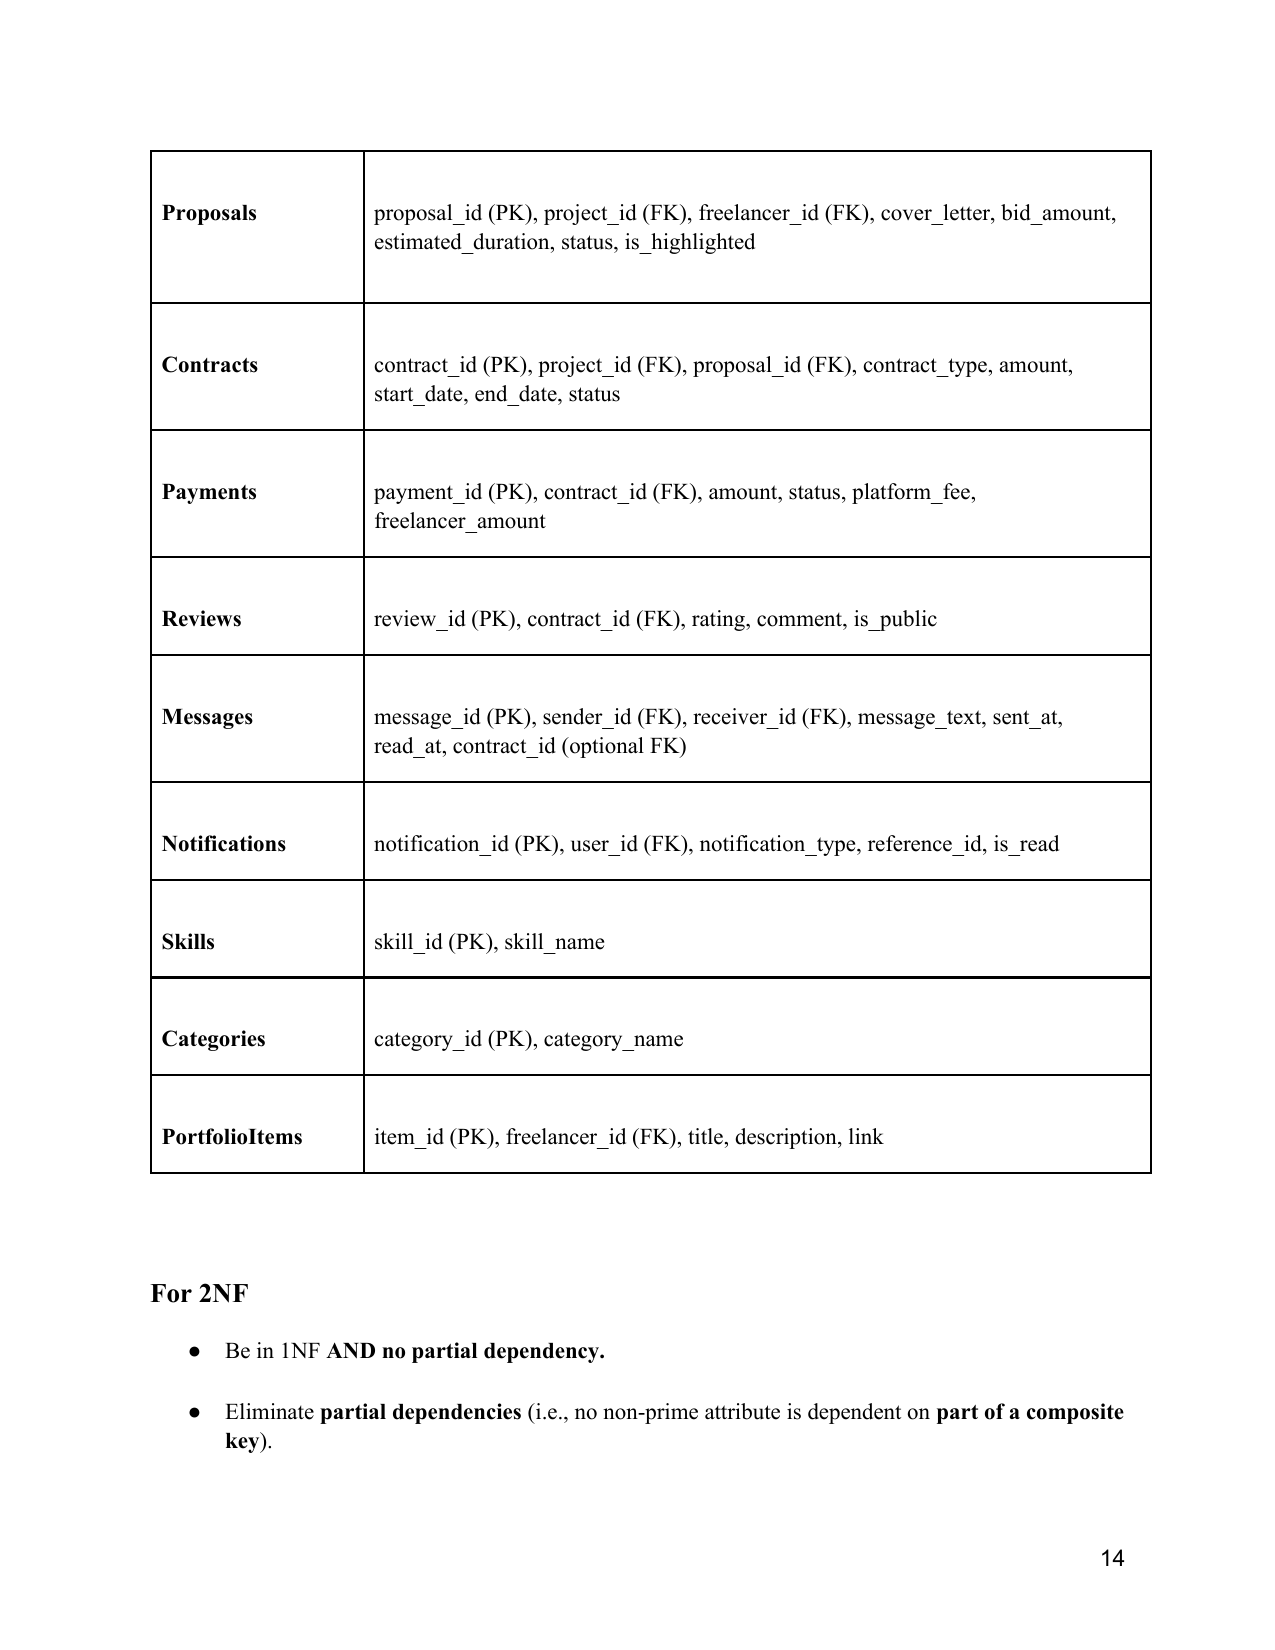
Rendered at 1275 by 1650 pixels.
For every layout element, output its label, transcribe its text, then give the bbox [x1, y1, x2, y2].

table_cell Categories [152, 979, 363, 1074]
table_cell PortfolioItems [152, 1076, 363, 1172]
table_cell Payments [152, 431, 363, 556]
table_cell review_id (PK), contract_id (FK), rating, comment, is_public [365, 558, 1150, 654]
table_cell contract_id (PK), project_id (FK), proposal_id (FK), contract_type, amount, start_date, end_date, status [365, 304, 1150, 429]
table_cell item_id (PK), freelancer_id (FK), title, description, link [365, 1076, 1150, 1172]
table_cell Messages [152, 656, 363, 781]
table_cell category_id (PK), category_name [365, 979, 1150, 1074]
table_cell message_id (PK), sender_id (FK), receiver_id (FK), message_text, sent_at, read_at, contract_id (optional FK) [365, 656, 1150, 781]
list Eliminate partial dependencies (i.e., no non-prime attribute is dependent on part of a composite key). [187, 1398, 1125, 1484]
table_cell Skills [152, 881, 363, 976]
table_cell notification_id (PK), user_id (FK), notification_type, reference_id, is_read [365, 783, 1150, 879]
subtitle For 2NF [150, 1278, 1125, 1308]
table_cell Reviews [152, 558, 363, 654]
table_cell Proposals [152, 152, 363, 302]
list Be in 1NF AND no partial dependency. [187, 1337, 1125, 1394]
table_cell Notifications [152, 783, 363, 879]
table_cell payment_id (PK), contract_id (FK), amount, status, platform_fee, freelancer_amount [365, 431, 1150, 556]
table_cell proposal_id (PK), project_id (FK), freelancer_id (FK), cover_letter, bid_amount, estimated_duration, status, is_highlighted [365, 152, 1150, 302]
table_cell Contracts [152, 304, 363, 429]
table_cell skill_id (PK), skill_name [365, 881, 1150, 976]
